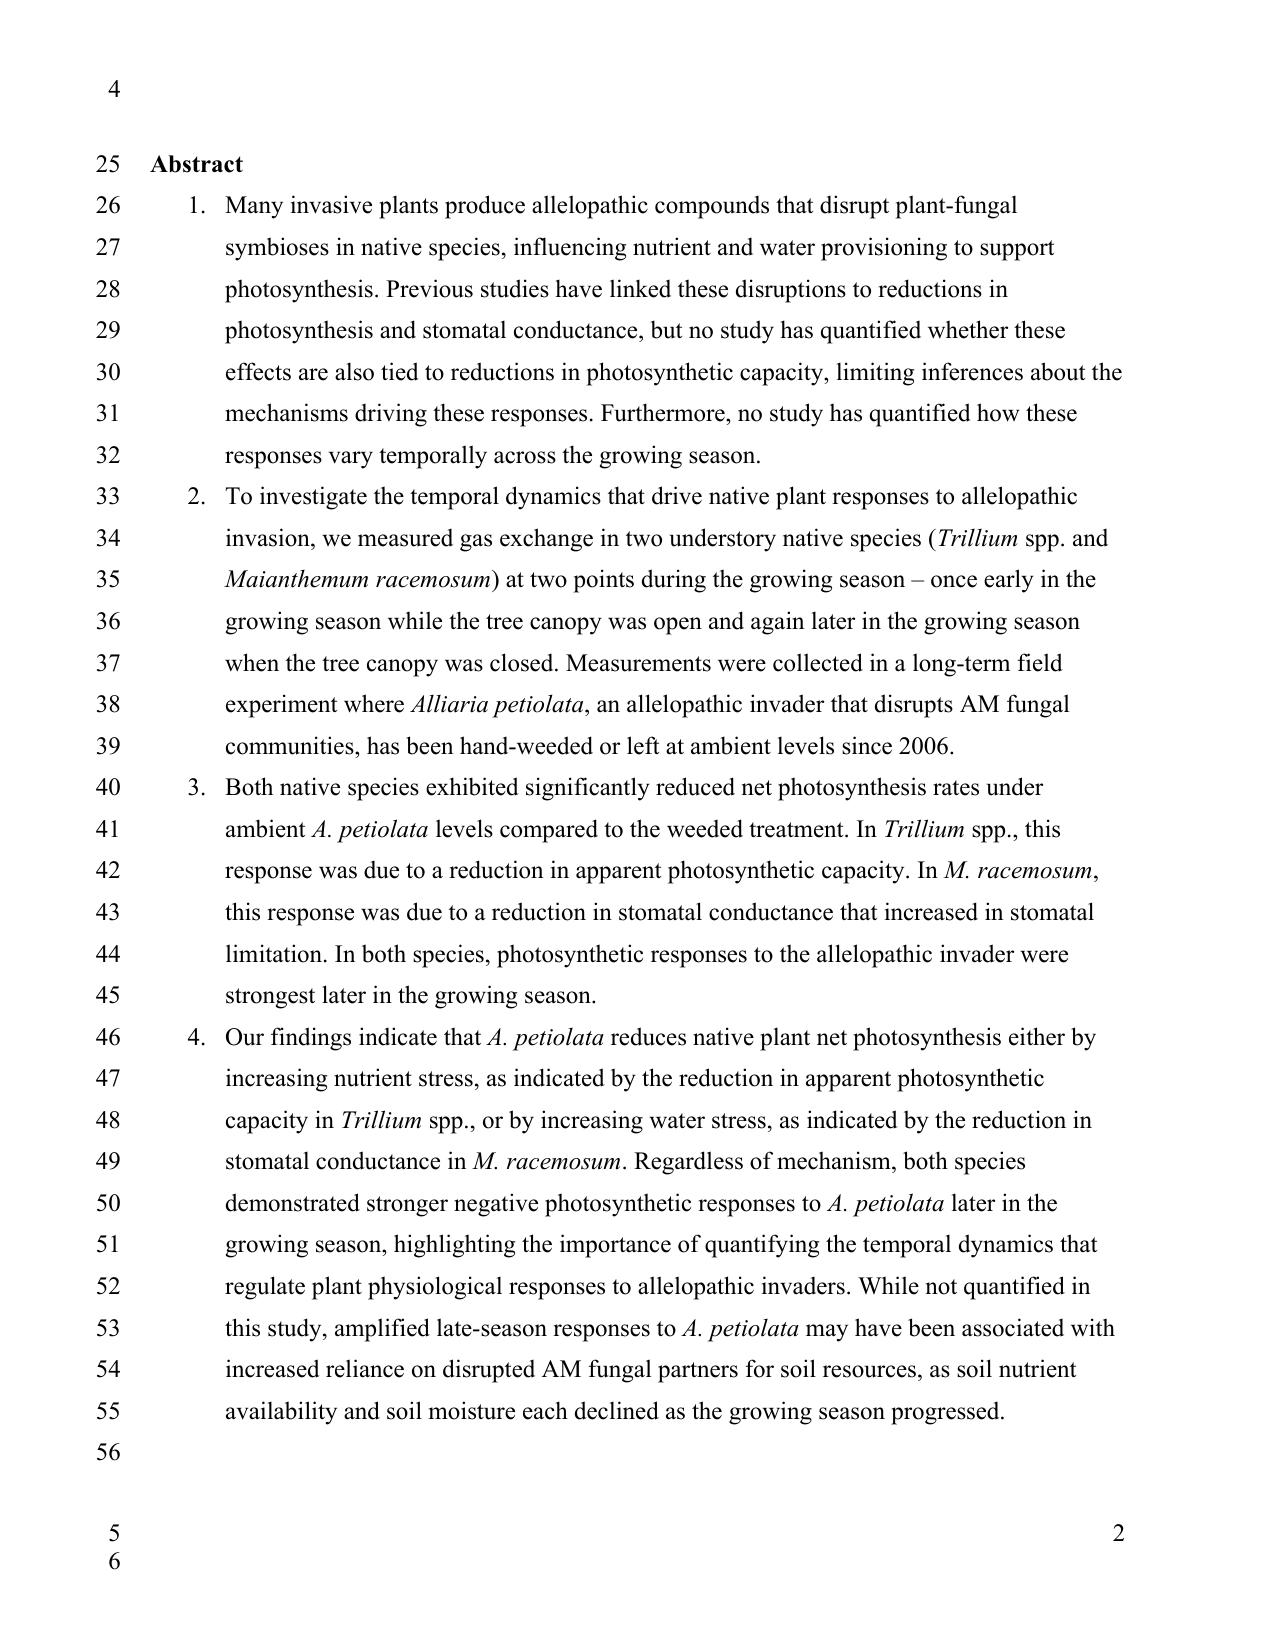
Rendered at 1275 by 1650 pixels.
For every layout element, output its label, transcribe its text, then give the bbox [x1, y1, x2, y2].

list To investigate the temporal dynamics that drive native plant responses to allelopathic invasion, we measured gas exchange in two understory native species (Trillium spp. and Maianthemum racemosum) at two points during the growing season – once early in the growing season while the tree canopy was open and again later in the growing season when the tree canopy was closed. Measurements were collected in a long-term field experiment where Alliaria petiolata, an allelopathic invader that disrupts AM fungal communities, has been hand-weeded or left at ambient levels since 2006. [187, 482, 1125, 759]
text Abstract [150, 150, 1125, 178]
list Both native species exhibited significantly reduced net photosynthesis rates under ambient A. petiolata levels compared to the weeded treatment. In Trillium spp., this response was due to a reduction in apparent photosynthetic capacity. In M. racemosum, this response was due to a reduction in stomatal conductance that increased in stomatal limitation. In both species, photosynthetic responses to the allelopathic invader were strongest later in the growing season. [187, 773, 1125, 1009]
list Our findings indicate that A. petiolata reduces native plant net photosynthesis either by increasing nutrient stress, as indicated by the reduction in apparent photosynthetic capacity in Trillium spp., or by increasing water stress, as indicated by the reduction in stomatal conductance in M. racemosum. Regardless of mechanism, both species demonstrated stronger negative photosynthetic responses to A. petiolata later in the growing season, highlighting the importance of quantifying the temporal dynamics that regulate plant physiological responses to allelopathic invaders. While not quantified in this study, amplified late-season responses to A. petiolata may have been associated with increased reliance on disrupted AM fungal partners for soil resources, as soil nutrient availability and soil moisture each declined as the growing season progressed. [187, 1023, 1125, 1424]
list Many invasive plants produce allelopathic compounds that disrupt plant-fungal symbioses in native species, influencing nutrient and water provisioning to support photosynthesis. Previous studies have linked these disruptions to reductions in photosynthesis and stomatal conductance, but no study has quantified whether these effects are also tied to reductions in photosynthetic capacity, limiting inferences about the mechanisms driving these responses. Furthermore, no study has quantified how these responses vary temporally across the growing season. [187, 192, 1125, 469]
